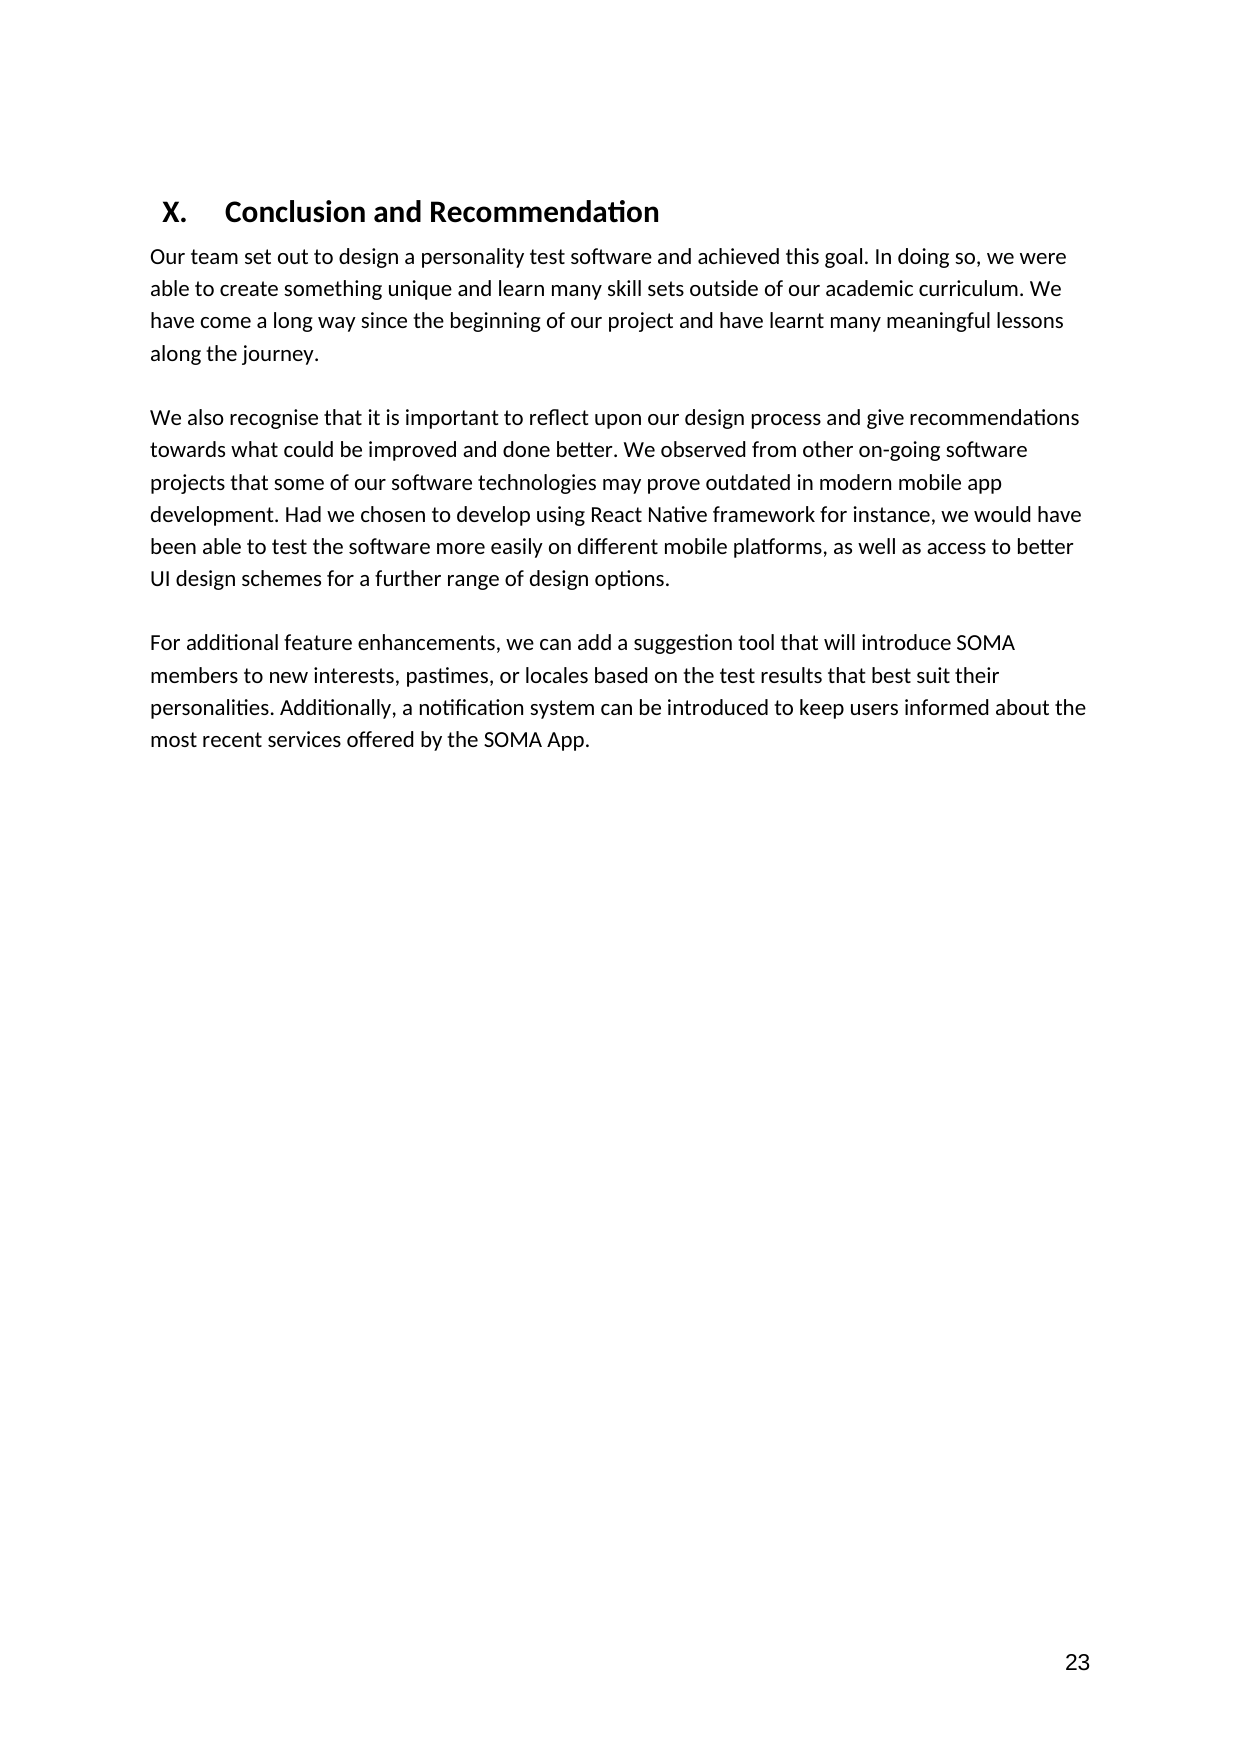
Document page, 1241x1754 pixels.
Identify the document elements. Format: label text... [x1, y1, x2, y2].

subtitle Conclusion and Recommendation [187, 192, 1090, 230]
text Our team set out to design a personality test software and achieved this goal. In doing so, we were able to create something unique and learn many skill sets outside of our academic curriculum. We have come a long way since the beginning of our project and have learnt many meaningful lessons along the journey. [150, 242, 1090, 367]
text For additional feature enhancements, we can add a suggestion tool that will introduce SOMA members to new interests, pastimes, or locales based on the test results that best suit their personalities. Additionally, a notification system can be introduced to keep users informed about the most recent services offered by the SOMA App. [150, 628, 1090, 753]
text We also recognise that it is important to reflect upon our design process and give recommendations towards what could be improved and done better. We observed from other on-going software projects that some of our software technologies may prove outdated in modern mobile app development. Had we chosen to develop using React Native framework for instance, we would have been able to test the software more easily on different mobile platforms, as well as access to better UI design schemes for a further range of design options. [150, 403, 1090, 592]
